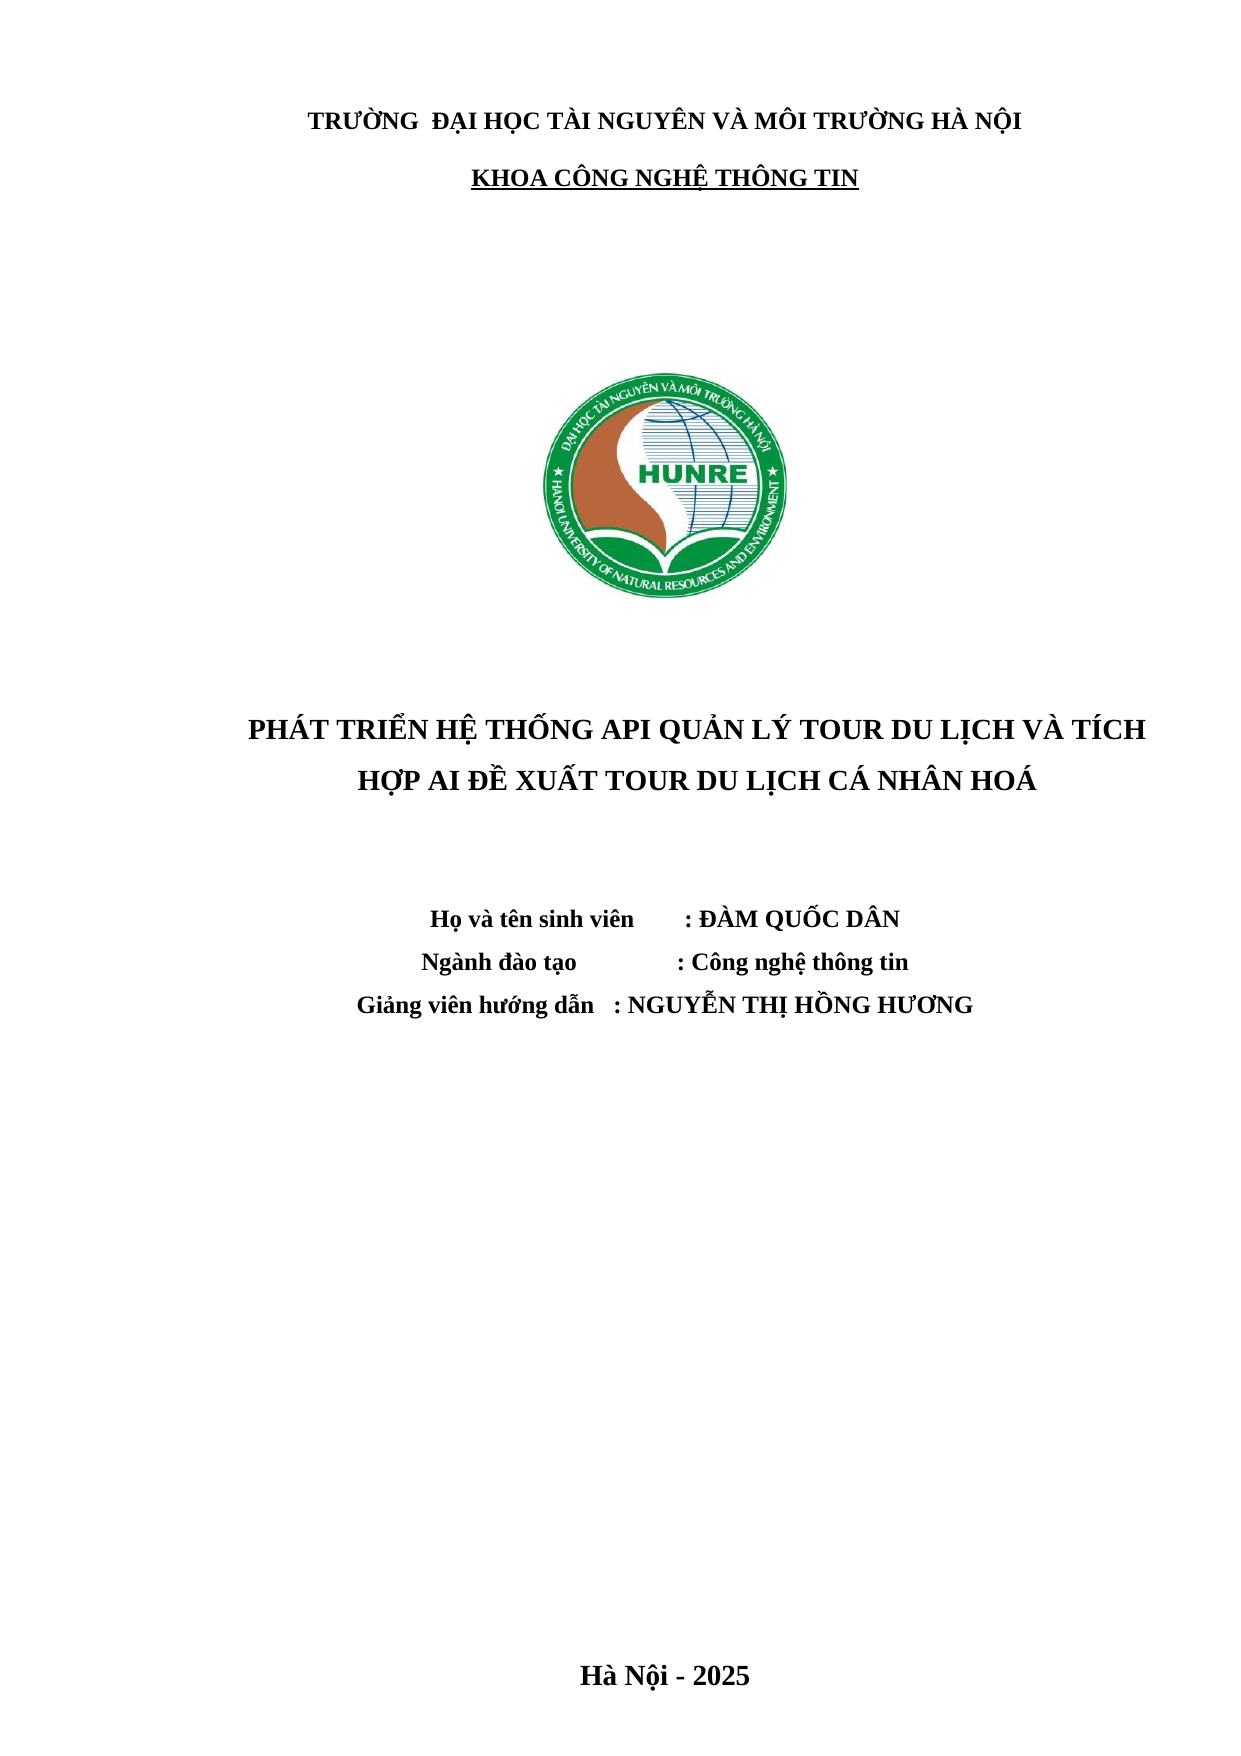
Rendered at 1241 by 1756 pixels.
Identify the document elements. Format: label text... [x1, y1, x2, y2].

text Họ và tên sinh viên : ĐÀM QUỐC DÂN [162, 904, 1167, 932]
text PHÁT TRIỂN HỆ THỐNG API QUẢN LÝ TOUR DU LỊCH VÀ TÍCH HỢP AI ĐỀ XUẤT TOUR DU LỊCH CÁ NHÂN HOÁ [237, 712, 1157, 796]
text Giảng viên hướng dẫn : NGUYỄN THỊ HỒNG HƯƠNG [162, 990, 1167, 1019]
text Hà Nội - 2025 [162, 1658, 1167, 1692]
text Ngành đào tạo : Công nghệ thông tin [162, 947, 1167, 976]
text KHOA CÔNG NGHỆ THÔNG TIN [162, 163, 1167, 192]
text TRƯỜNG ĐẠI HỌC TÀI NGUYÊN VÀ MÔI TRƯỜNG HÀ NỘI [162, 106, 1167, 134]
picture [543, 373, 787, 598]
